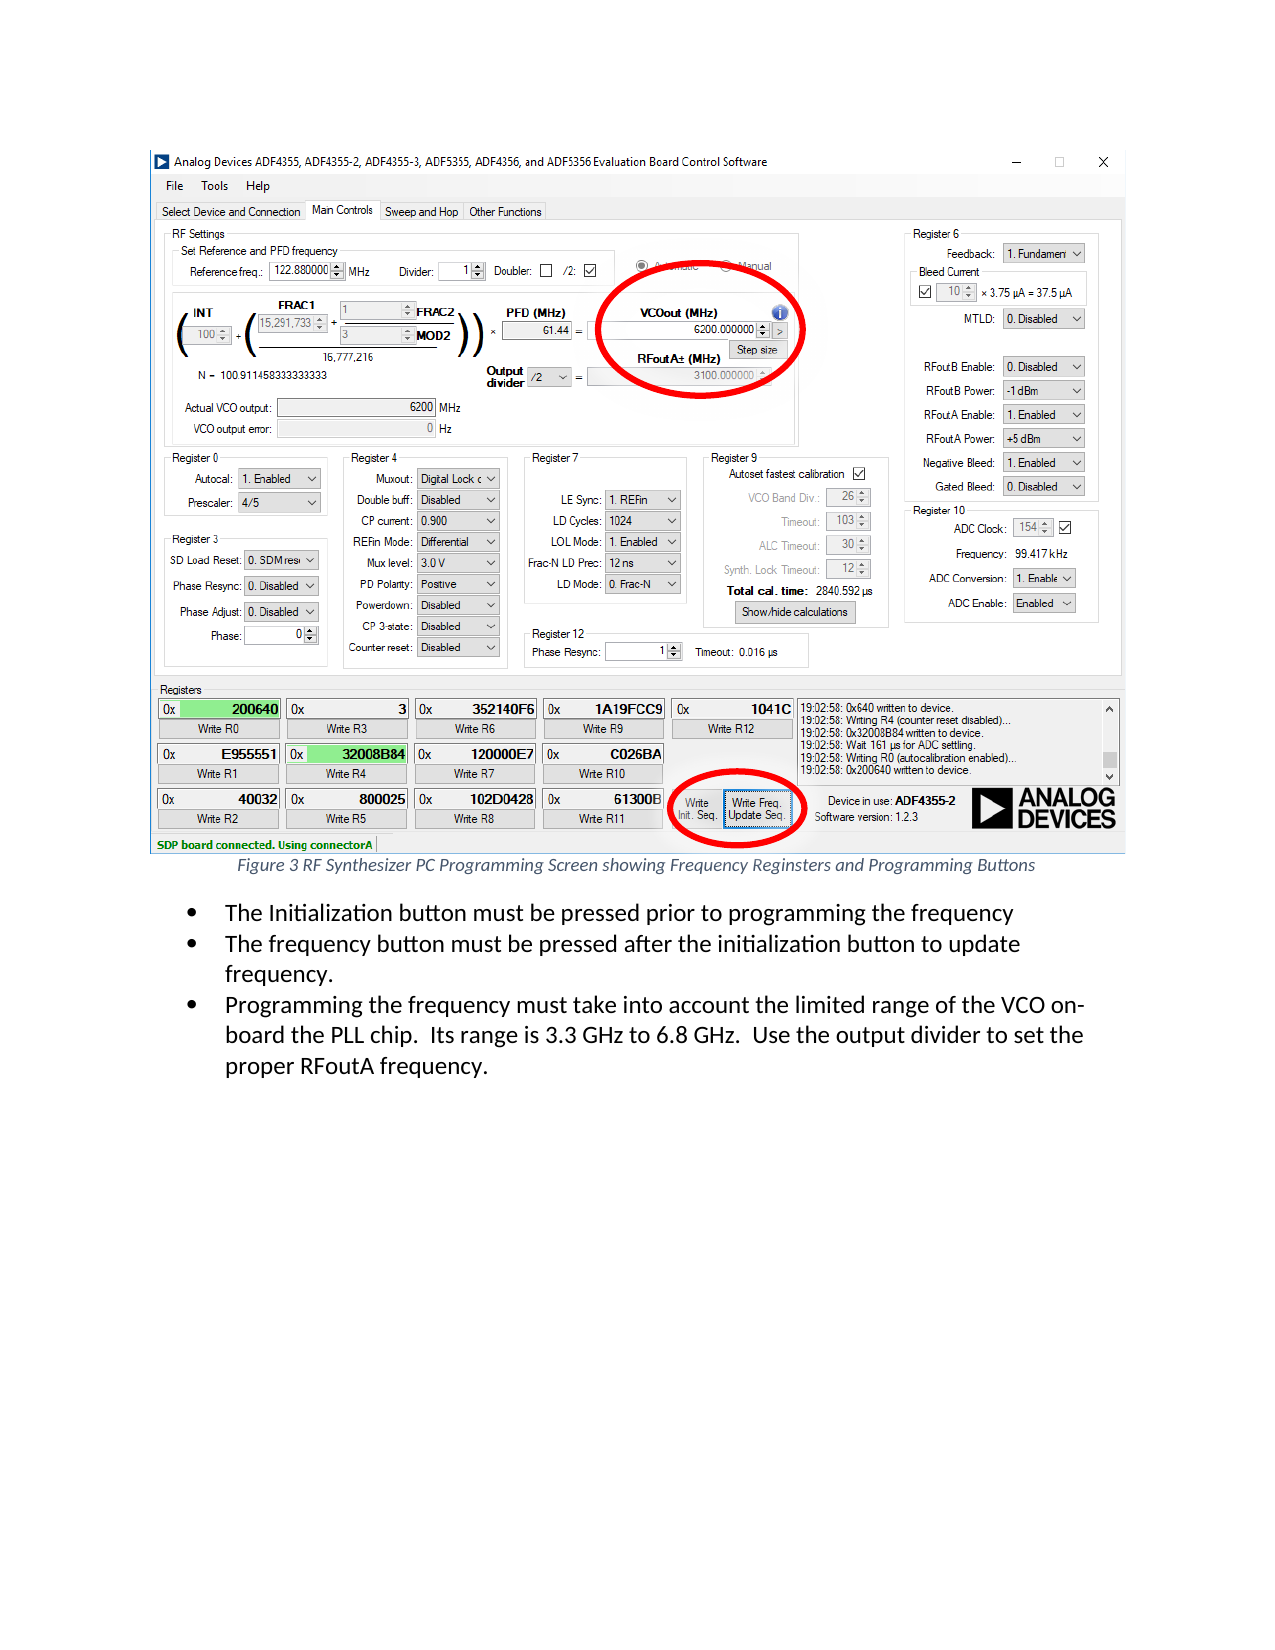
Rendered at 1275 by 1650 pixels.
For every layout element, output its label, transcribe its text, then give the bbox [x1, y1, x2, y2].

picture [150, 150, 1125, 854]
list The frequency button must be pressed after the initialization button to update frequency. [187, 928, 1125, 989]
list Programming the frequency must take into account the limited range of the VCO on-board the PLL chip. Its range is 3.3 GHz to 6.8 GHz. Use the output divider to set the proper RFoutA frequency. [187, 989, 1125, 1080]
list The Initialization button must be pressed prior to programming the frequency [187, 897, 1125, 928]
picture [696, 791, 778, 826]
